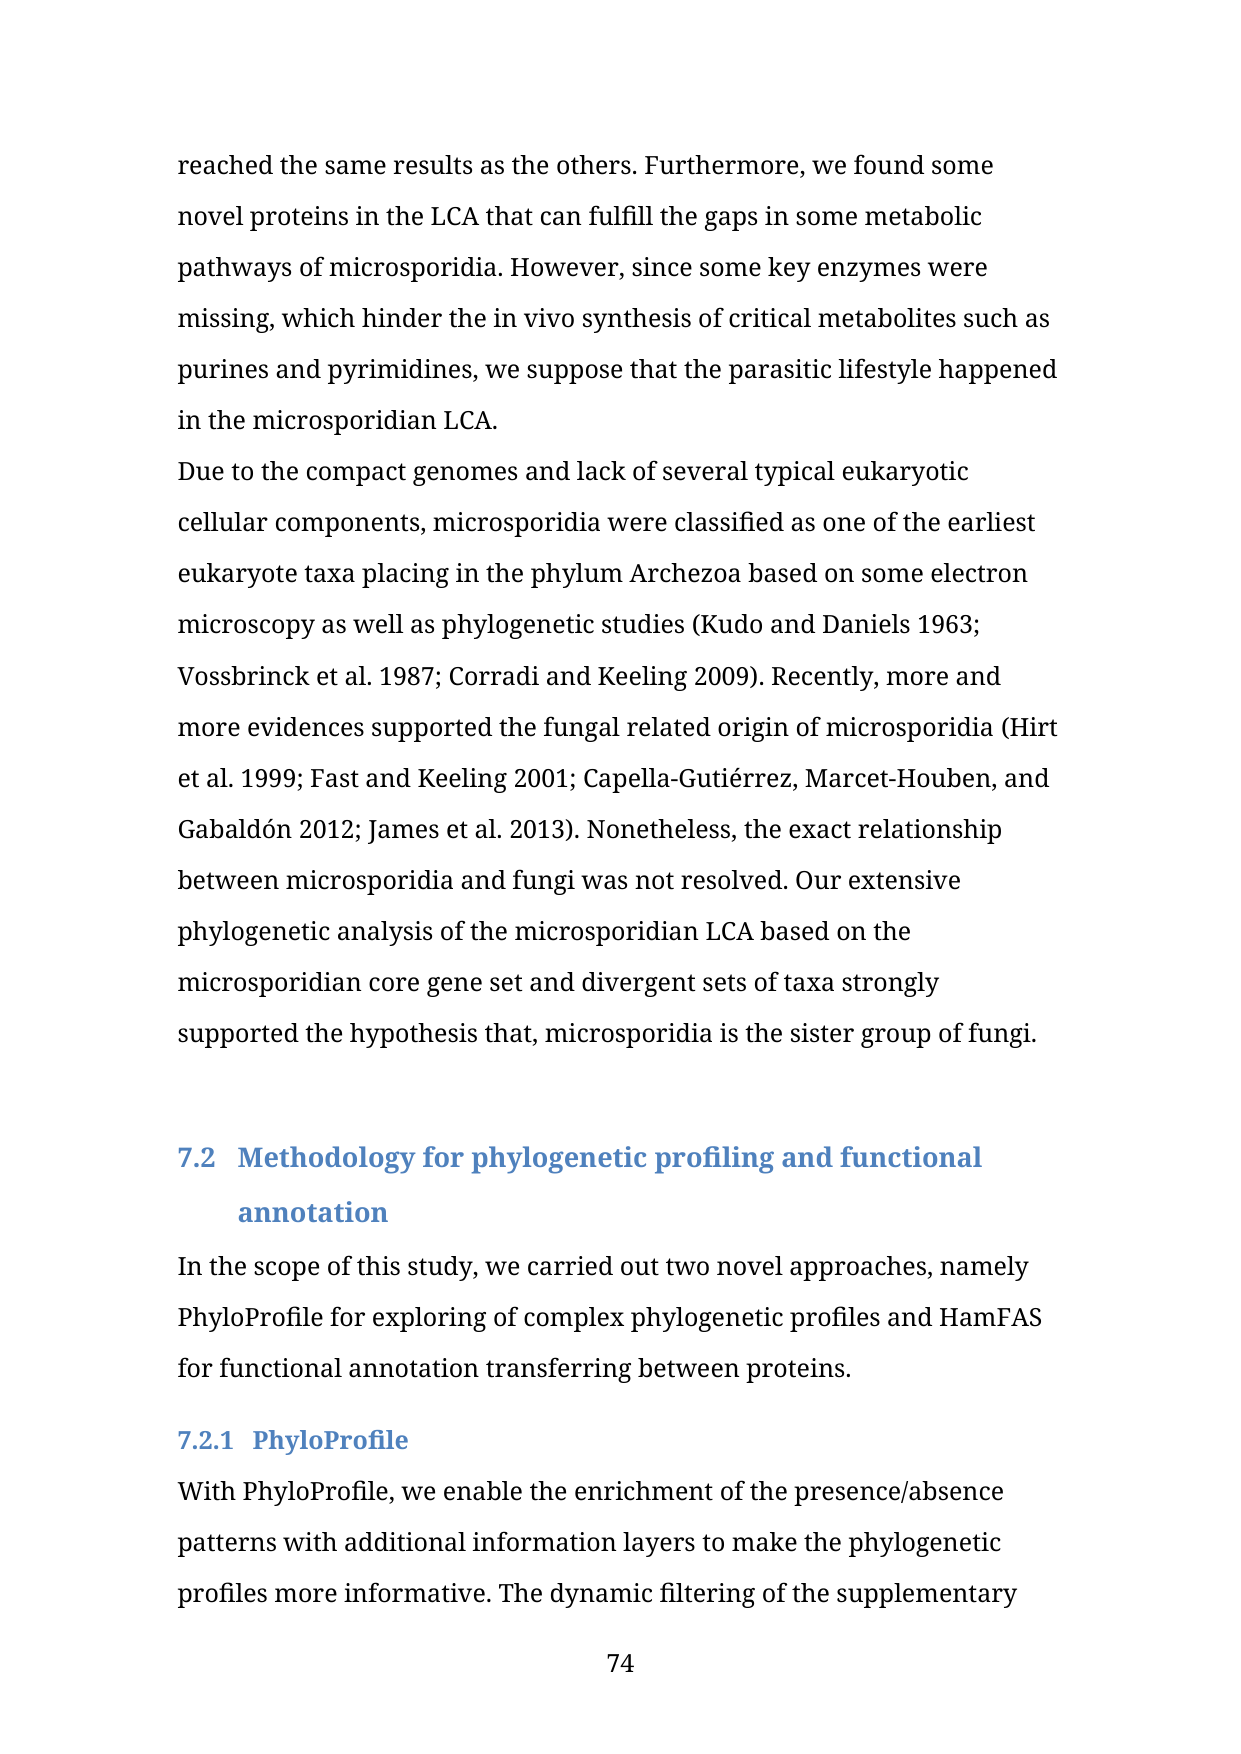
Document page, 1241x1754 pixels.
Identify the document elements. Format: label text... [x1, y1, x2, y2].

text In the scope of this study, we carried out two novel approaches, namely PhyloProfile for exploring of complex phylogenetic profiles and HamFAS for functional annotation transferring between proteins. [177, 1249, 1063, 1385]
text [177, 148, 1063, 437]
subtitle PhyloProfile [177, 1423, 1063, 1457]
text Due to the compact genomes and lack of several typical eukaryotic cellular components, microsporidia were classified as one of the earliest eukaryote taxa placing in the phylum Archezoa based on some electron microscopy as well as phylogenetic studies (Kudo and Daniels 1963; Vossbrinck et al. 1987; Corradi and Keeling 2009). Recently, more and more evidences supported the fungal related origin of microsporidia (Hirt et al. 1999; Fast and Keeling 2001; Capella-Gutiérrez, Marcet-Houben, and Gabaldón 2012; James et al. 2013). Nonetheless, the exact relationship between microsporidia and fungi was not resolved. Our extensive phylogenetic analysis of the microsporidian LCA based on the microsporidian core gene set and divergent sets of taxa strongly supported the hypothesis that, microsporidia is the sister group of fungi. [177, 454, 1063, 1049]
subtitle Methodology for phylogenetic profiling and functional annotation [177, 1138, 1063, 1231]
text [177, 1474, 1063, 1610]
